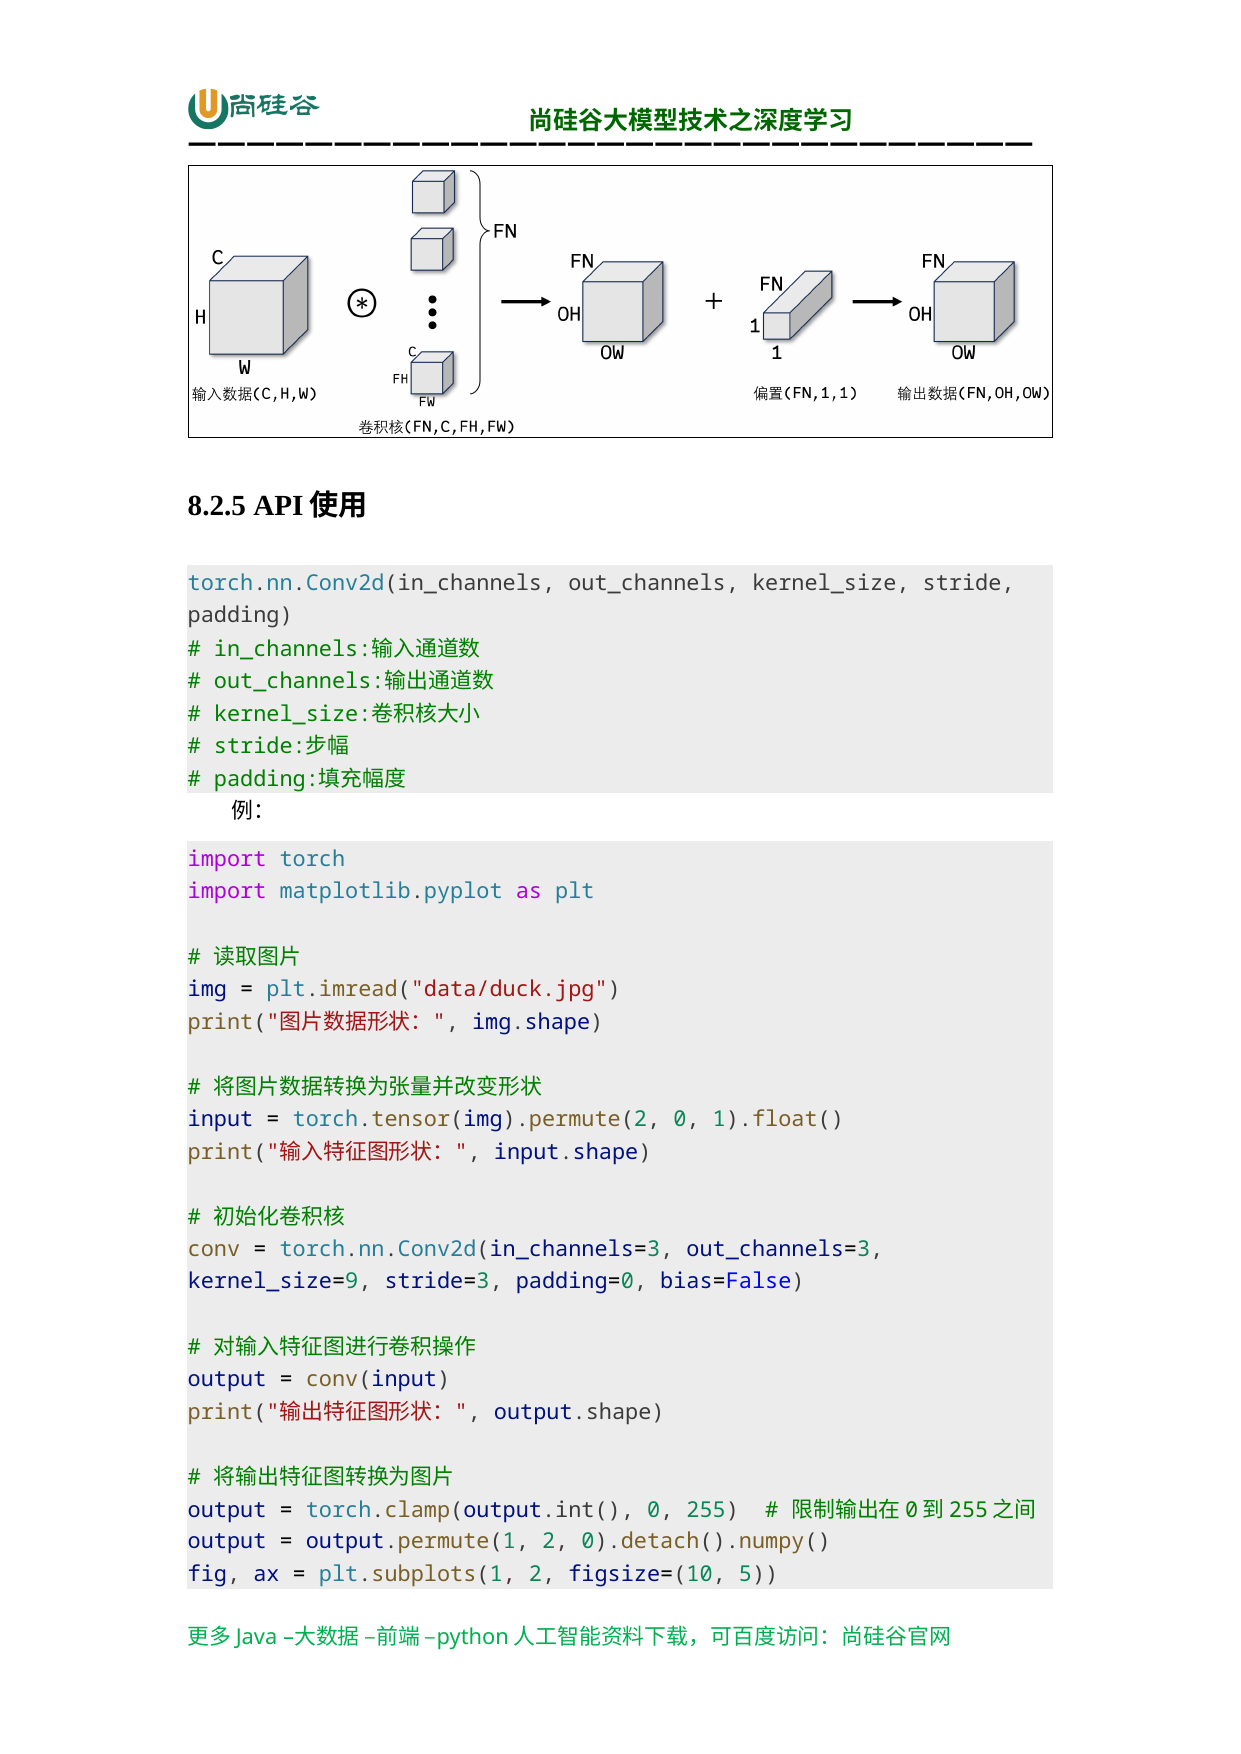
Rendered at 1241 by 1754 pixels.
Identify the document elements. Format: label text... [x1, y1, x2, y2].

picture [189, 166, 1052, 437]
text print("图片数据形状：", img.shape) [187, 1004, 1053, 1036]
text import torch [187, 841, 1053, 874]
text # out_channels:输出通道数 [187, 663, 1053, 695]
text # 读取图片 [187, 939, 1053, 971]
text print("输出特征图形状：", output.shape) [187, 1394, 1053, 1426]
text img = plt.imread("data/duck.jpg") [187, 971, 1053, 1004]
text import matplotlib.pyplot as plt [187, 874, 1053, 906]
text conv = torch.nn.Conv2d(in_channels=3, out_channels=3, kernel_size=9, stride=3, padding=0, bias=False) [187, 1231, 1053, 1296]
text output = conv(input) [187, 1361, 1053, 1394]
text # 初始化卷积核 [187, 1199, 1053, 1231]
picture [187, 88, 321, 130]
text 例： [187, 793, 1053, 825]
text fig, ax = plt.subplots(1, 2, figsize=(10, 5)) [187, 1556, 1053, 1589]
text print("输入特征图形状：", input.shape) [187, 1134, 1053, 1166]
text # 将图片数据转换为张量并改变形状 [187, 1069, 1053, 1101]
text input = torch.tensor(img).permute(2, 0, 1).float() [187, 1101, 1053, 1134]
text # 对输入特征图进行卷积操作 [187, 1329, 1053, 1361]
text torch.nn.Conv2d(in_channels, out_channels, kernel_size, stride, padding) [187, 565, 1053, 630]
text # kernel_size:卷积核大小 [187, 695, 1053, 728]
text output = torch.clamp(output.int(), 0, 255) # 限制输出在0到255之间 [187, 1491, 1053, 1524]
text output = output.permute(1, 2, 0).detach().numpy() [187, 1524, 1053, 1556]
text API使用 [187, 470, 1053, 535]
text # in_channels:输入通道数 [187, 630, 1053, 663]
text # padding:填充幅度 [187, 760, 1053, 793]
text # stride:步幅 [187, 728, 1053, 760]
text # 将输出特征图转换为图片 [187, 1459, 1053, 1491]
